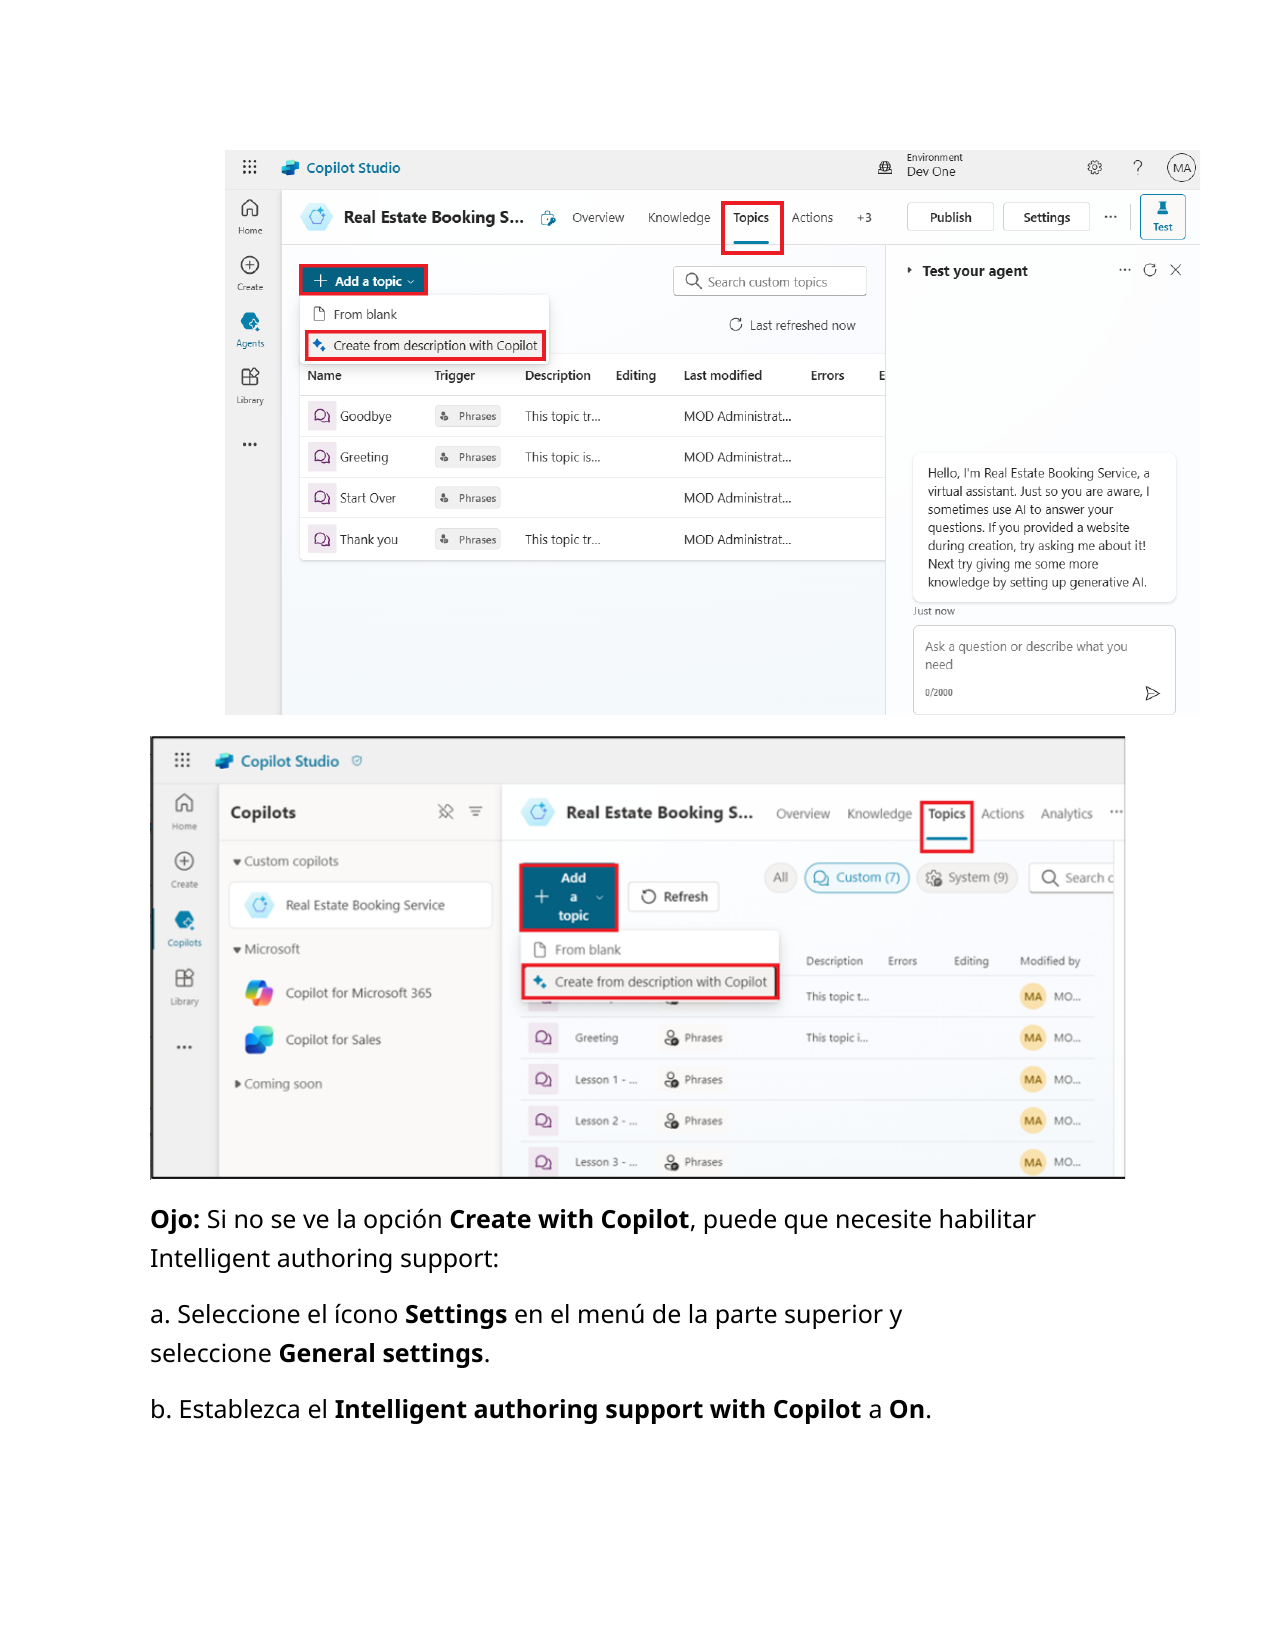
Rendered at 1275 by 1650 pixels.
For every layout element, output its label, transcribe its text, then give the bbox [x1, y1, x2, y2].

picture [225, 150, 1200, 715]
text b. Establezca el Intelligent authoring support with Copilot a On. [150, 1392, 1125, 1426]
picture [150, 736, 1125, 1180]
text a. Seleccione el ícono Settings en el menú de la parte superior y seleccione General settings. [150, 1297, 1125, 1370]
text Ojo: Si no se ve la opción Create with Copilot, puede que necesite habilitar Intelligent authoring support: [150, 1202, 1125, 1275]
